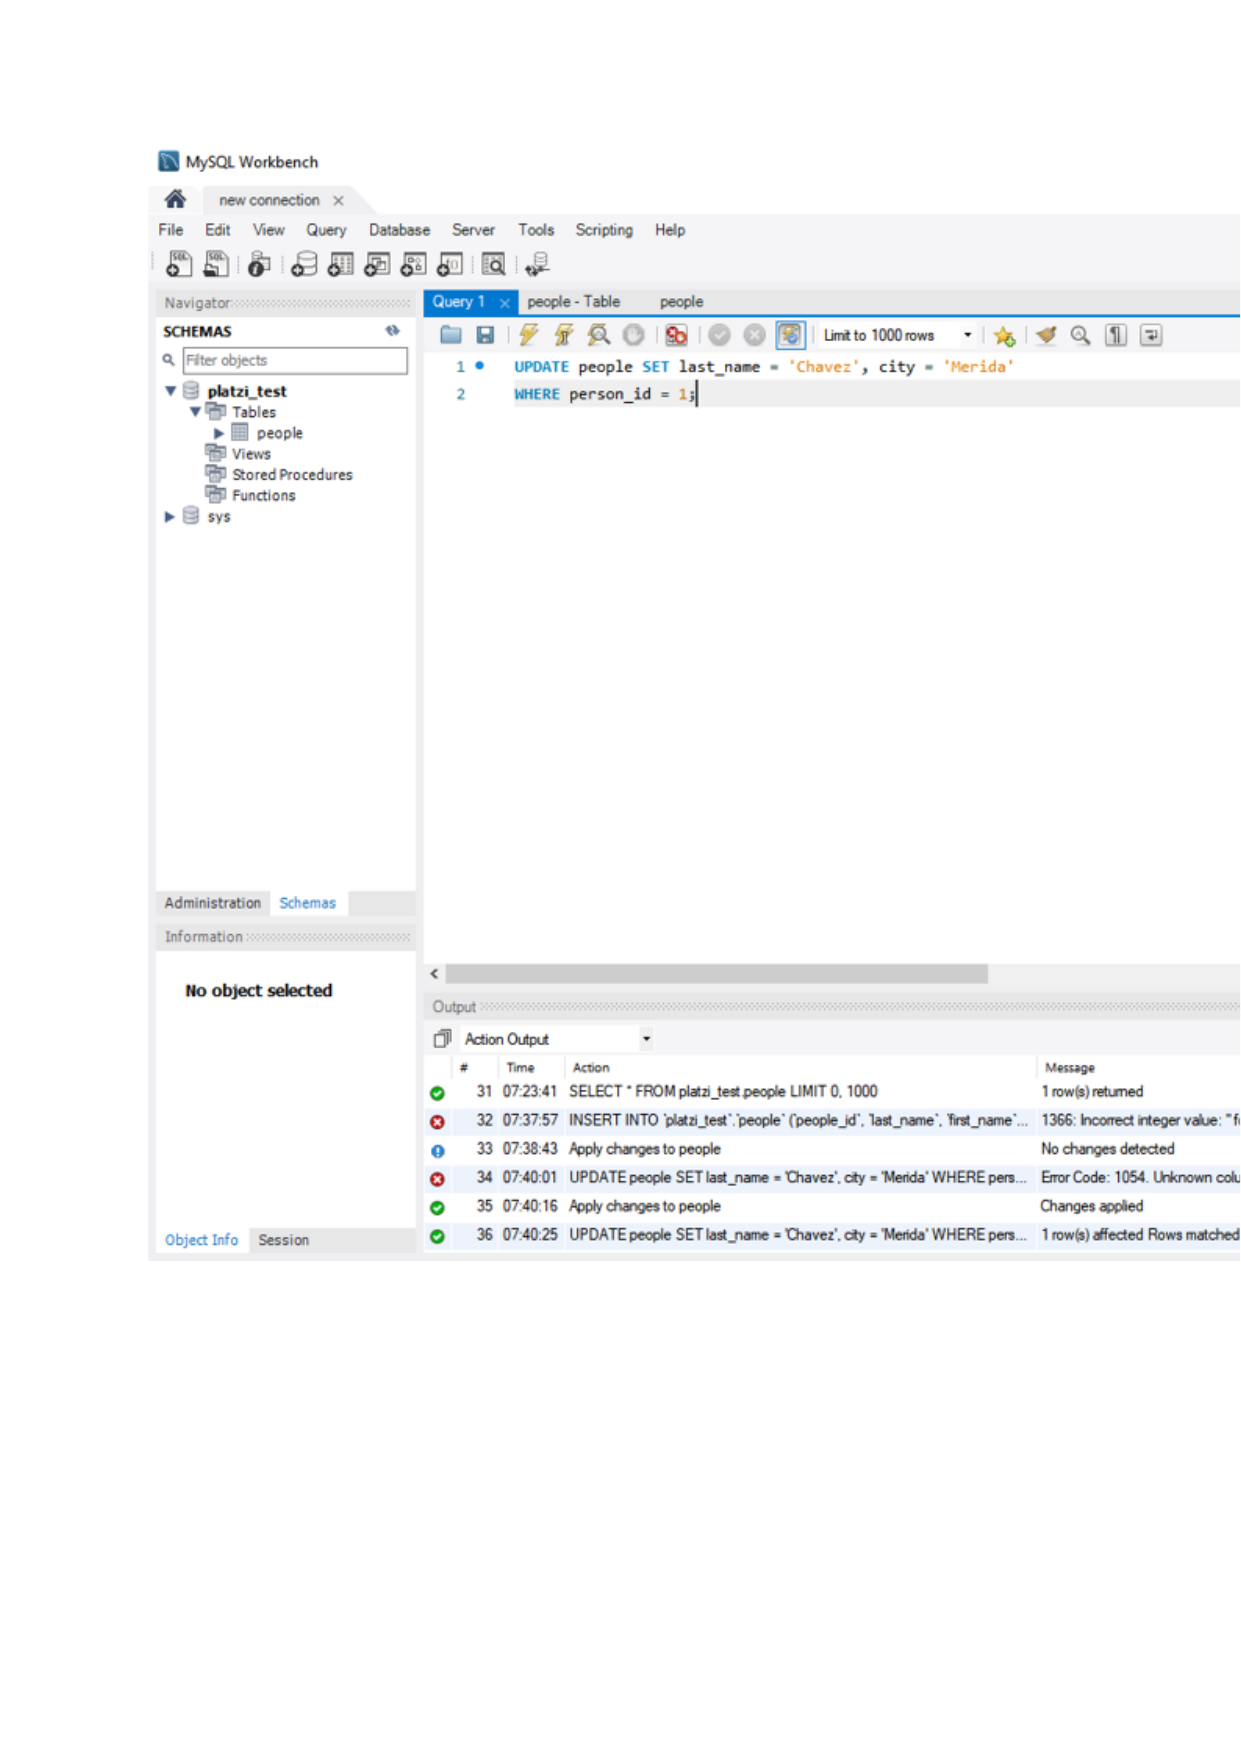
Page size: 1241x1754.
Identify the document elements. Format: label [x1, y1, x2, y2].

picture [147, 147, 1241, 1261]
